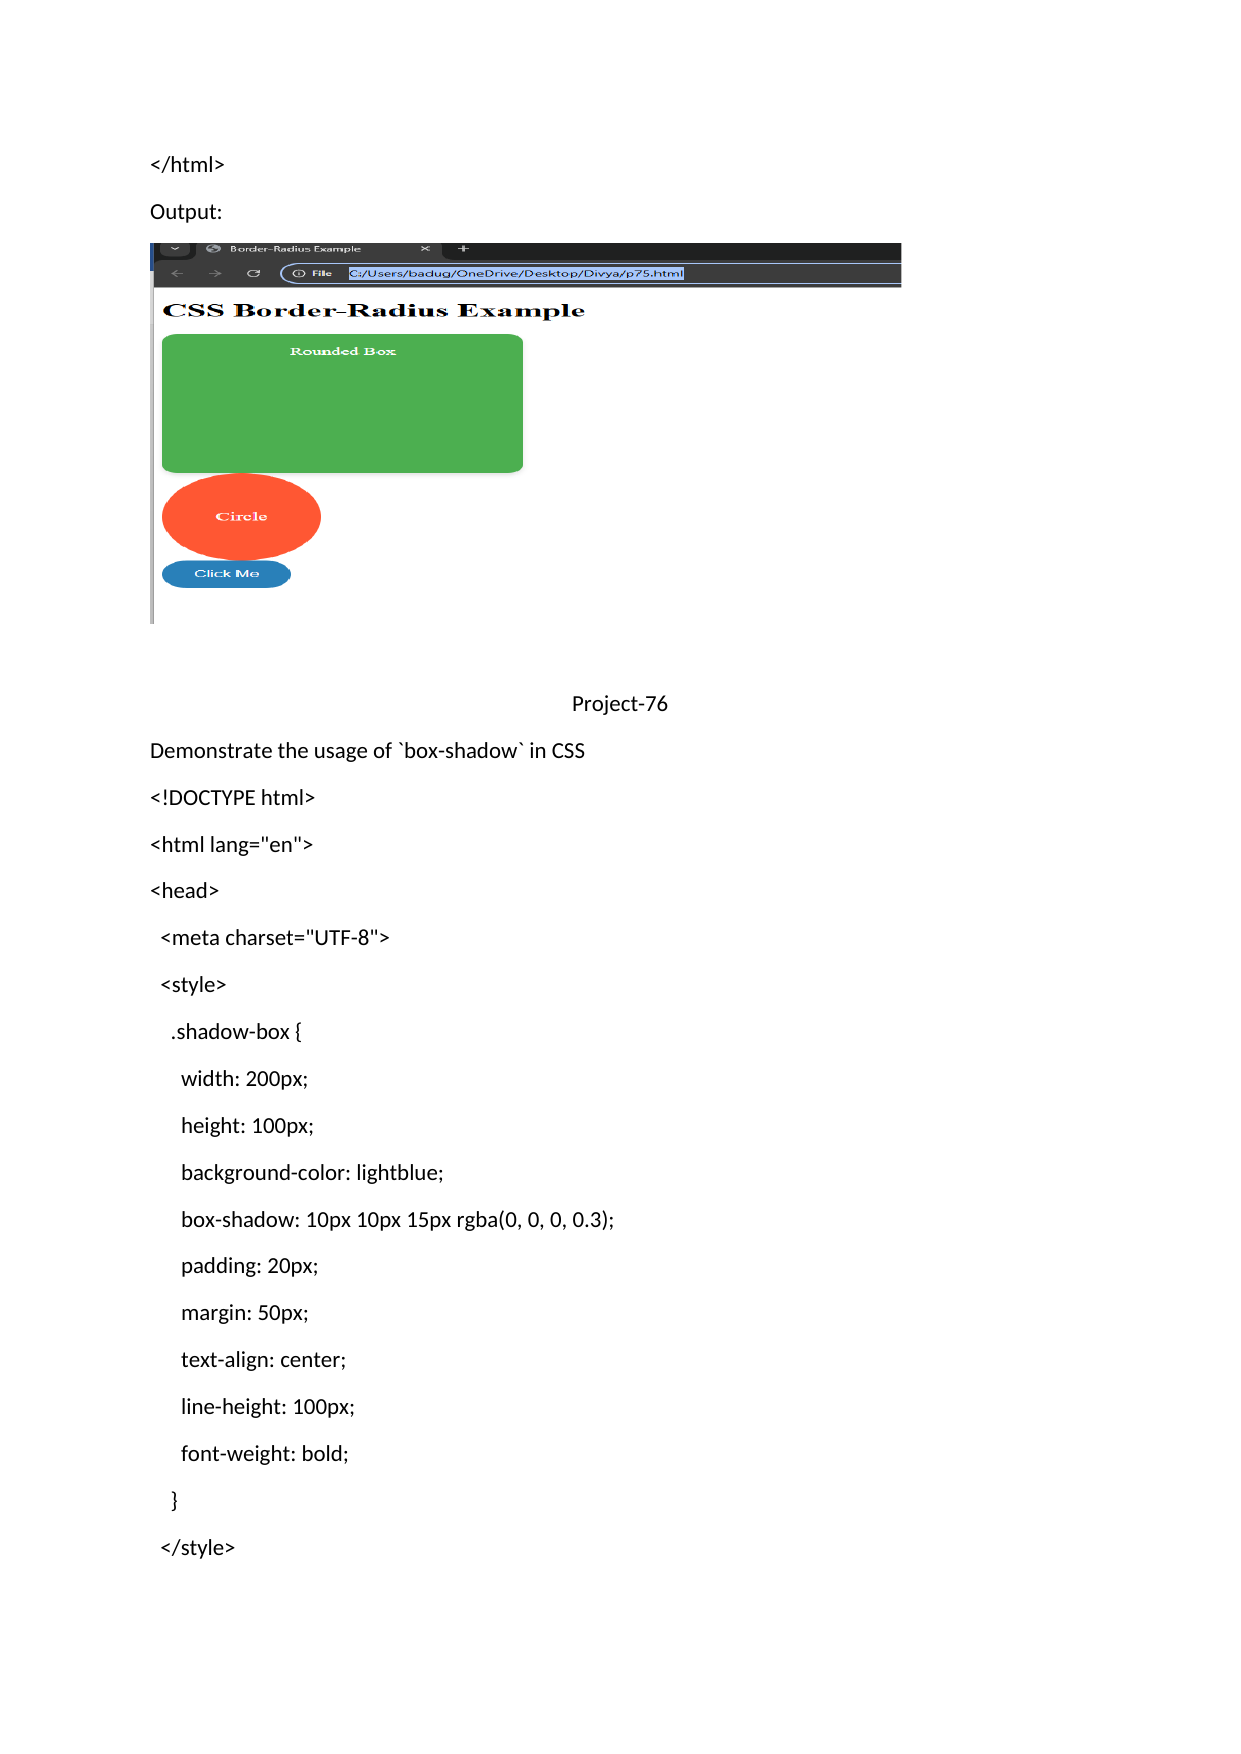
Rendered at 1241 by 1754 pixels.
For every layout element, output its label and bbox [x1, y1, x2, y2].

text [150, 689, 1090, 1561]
picture [150, 243, 902, 624]
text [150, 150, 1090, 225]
